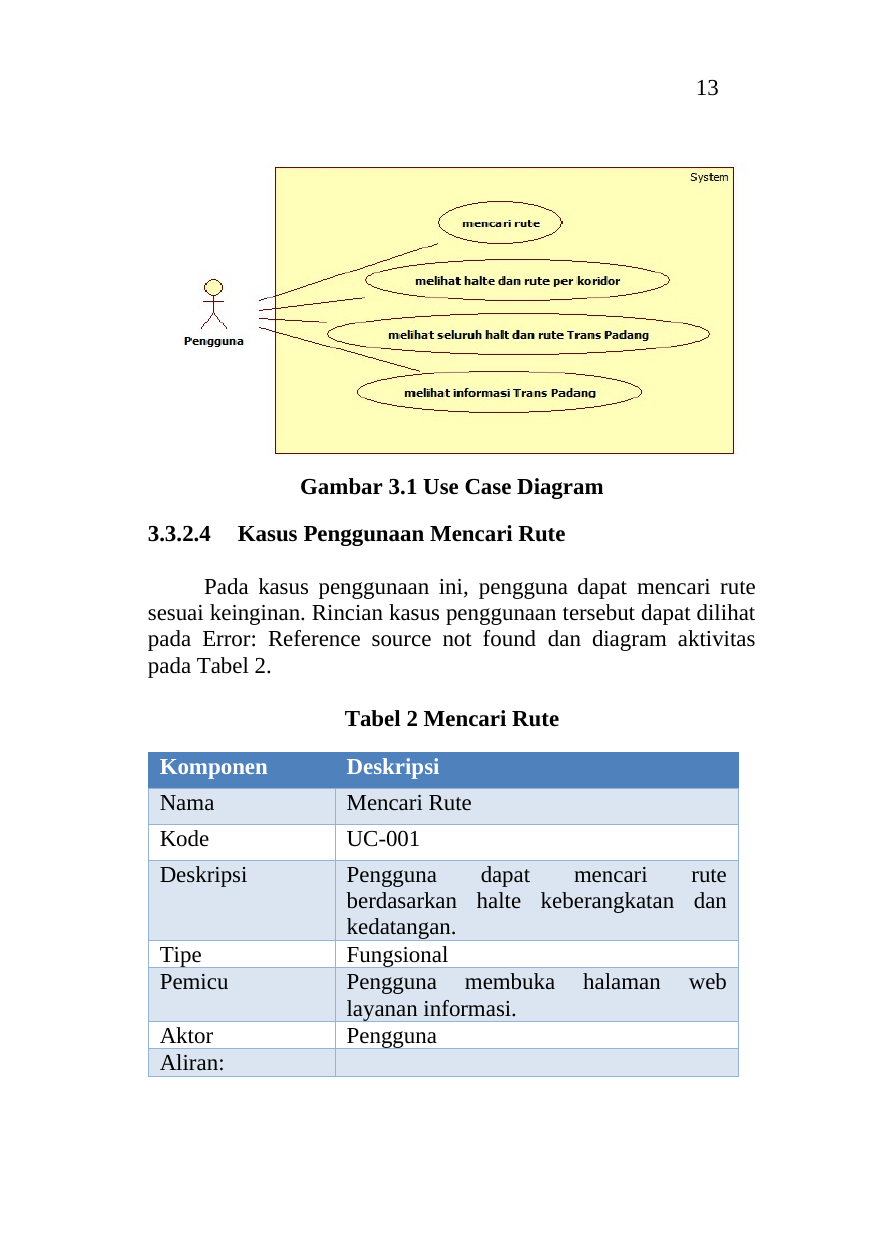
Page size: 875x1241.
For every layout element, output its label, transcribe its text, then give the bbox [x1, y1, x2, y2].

table_cell Pengguna membuka halaman web layanan informasi. [336, 968, 738, 1021]
subtitle Kasus Penggunaan Mencari Rute [148, 520, 756, 546]
table_cell [336, 1049, 738, 1076]
table_cell Mencari Rute [336, 789, 738, 824]
table_cell Aliran: [149, 1049, 335, 1076]
text Tabel 2 Mencari Rute [148, 704, 756, 731]
table_cell Pengguna dapat mencari rute berdasarkan halte keberangkatan dan kedatangan. [336, 861, 738, 940]
table_header Deskripsi [336, 753, 738, 788]
table_cell Tipe [149, 941, 335, 967]
table_cell Pengguna [336, 1022, 738, 1048]
picture [147, 147, 756, 473]
table_cell Deskripsi [149, 861, 335, 940]
table_cell Nama [149, 789, 335, 824]
table_header Komponen [149, 753, 335, 788]
text Gambar 3.1 Use Case Diagram [148, 473, 756, 499]
table_cell UC-001 [336, 825, 738, 859]
table_cell Aktor [149, 1022, 335, 1048]
table_cell Kode [149, 825, 335, 859]
table_cell Fungsional [336, 941, 738, 967]
table_cell Pemicu [149, 968, 335, 1021]
